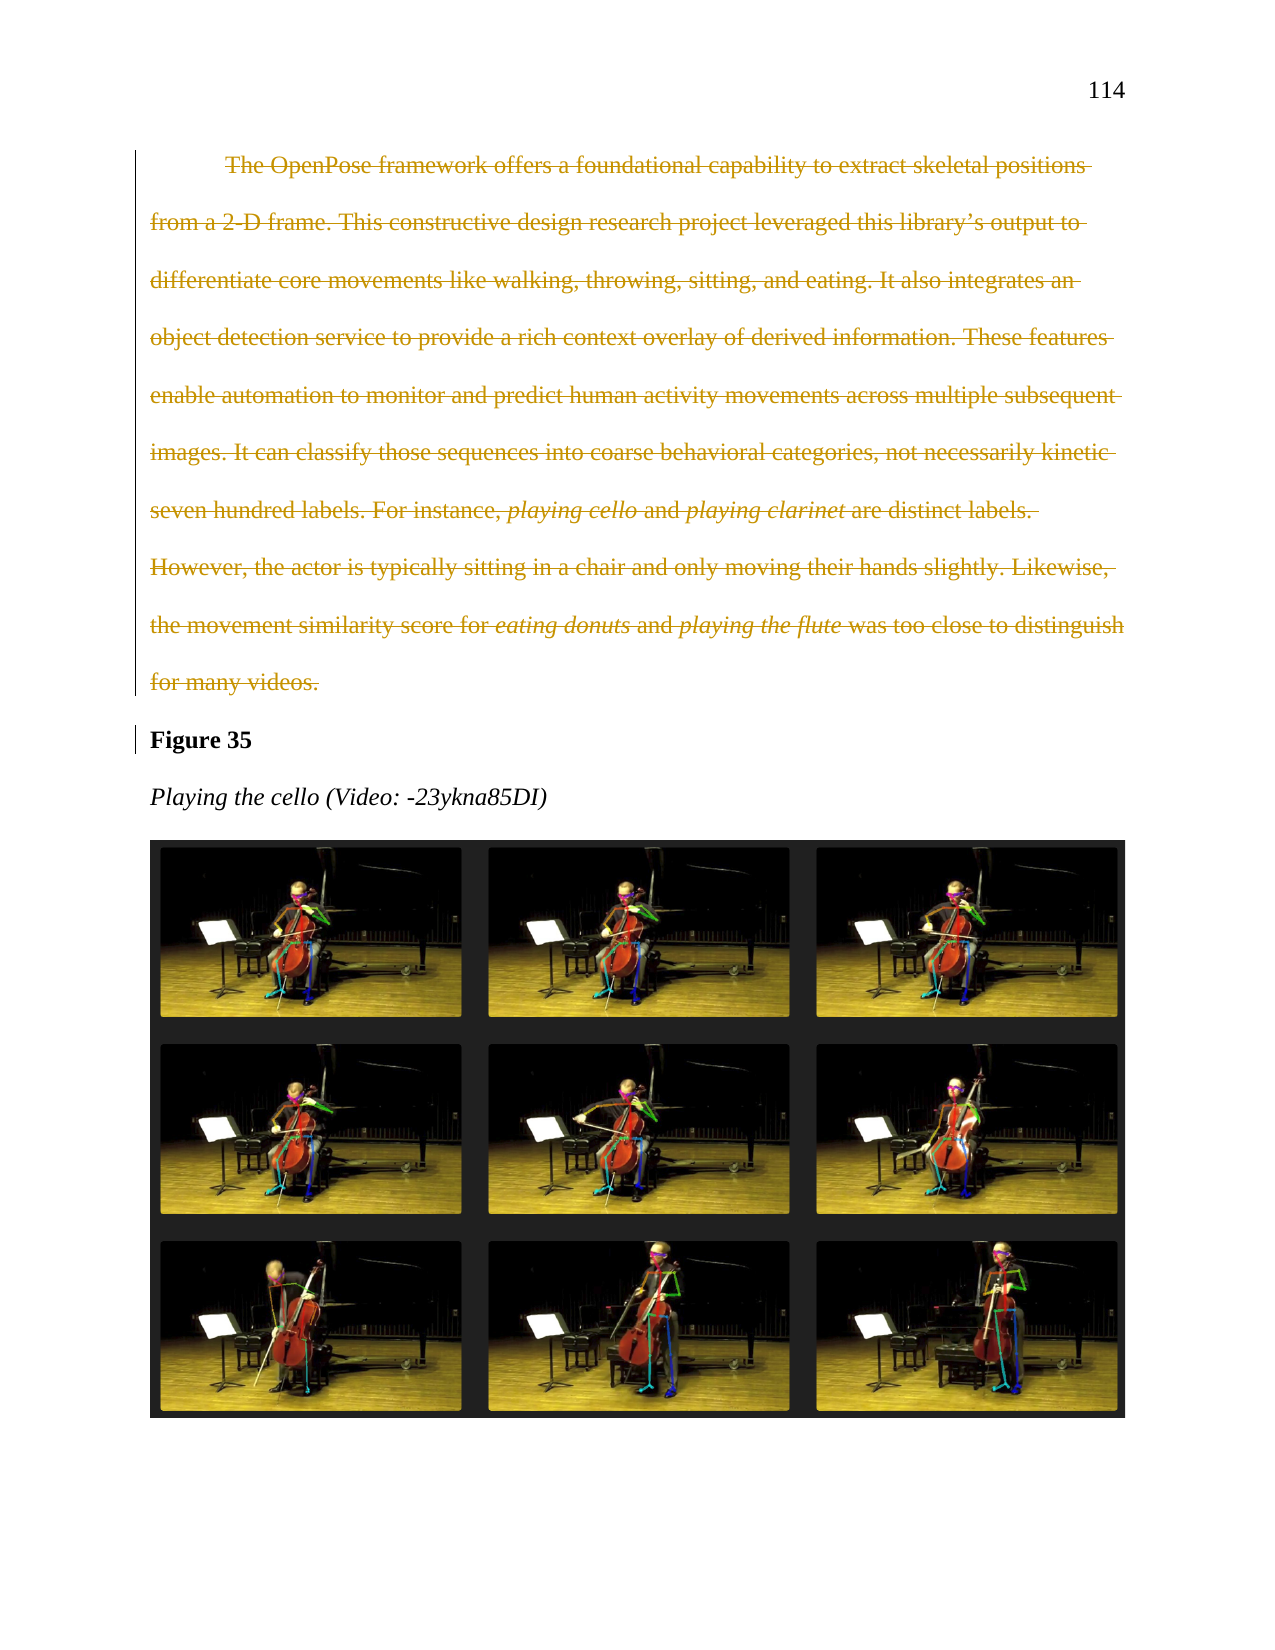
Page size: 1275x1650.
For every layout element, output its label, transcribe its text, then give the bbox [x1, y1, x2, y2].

text Figure 35 Playing the cello (Video: -23ykna85DI) [150, 725, 1125, 811]
picture [150, 840, 1125, 1418]
